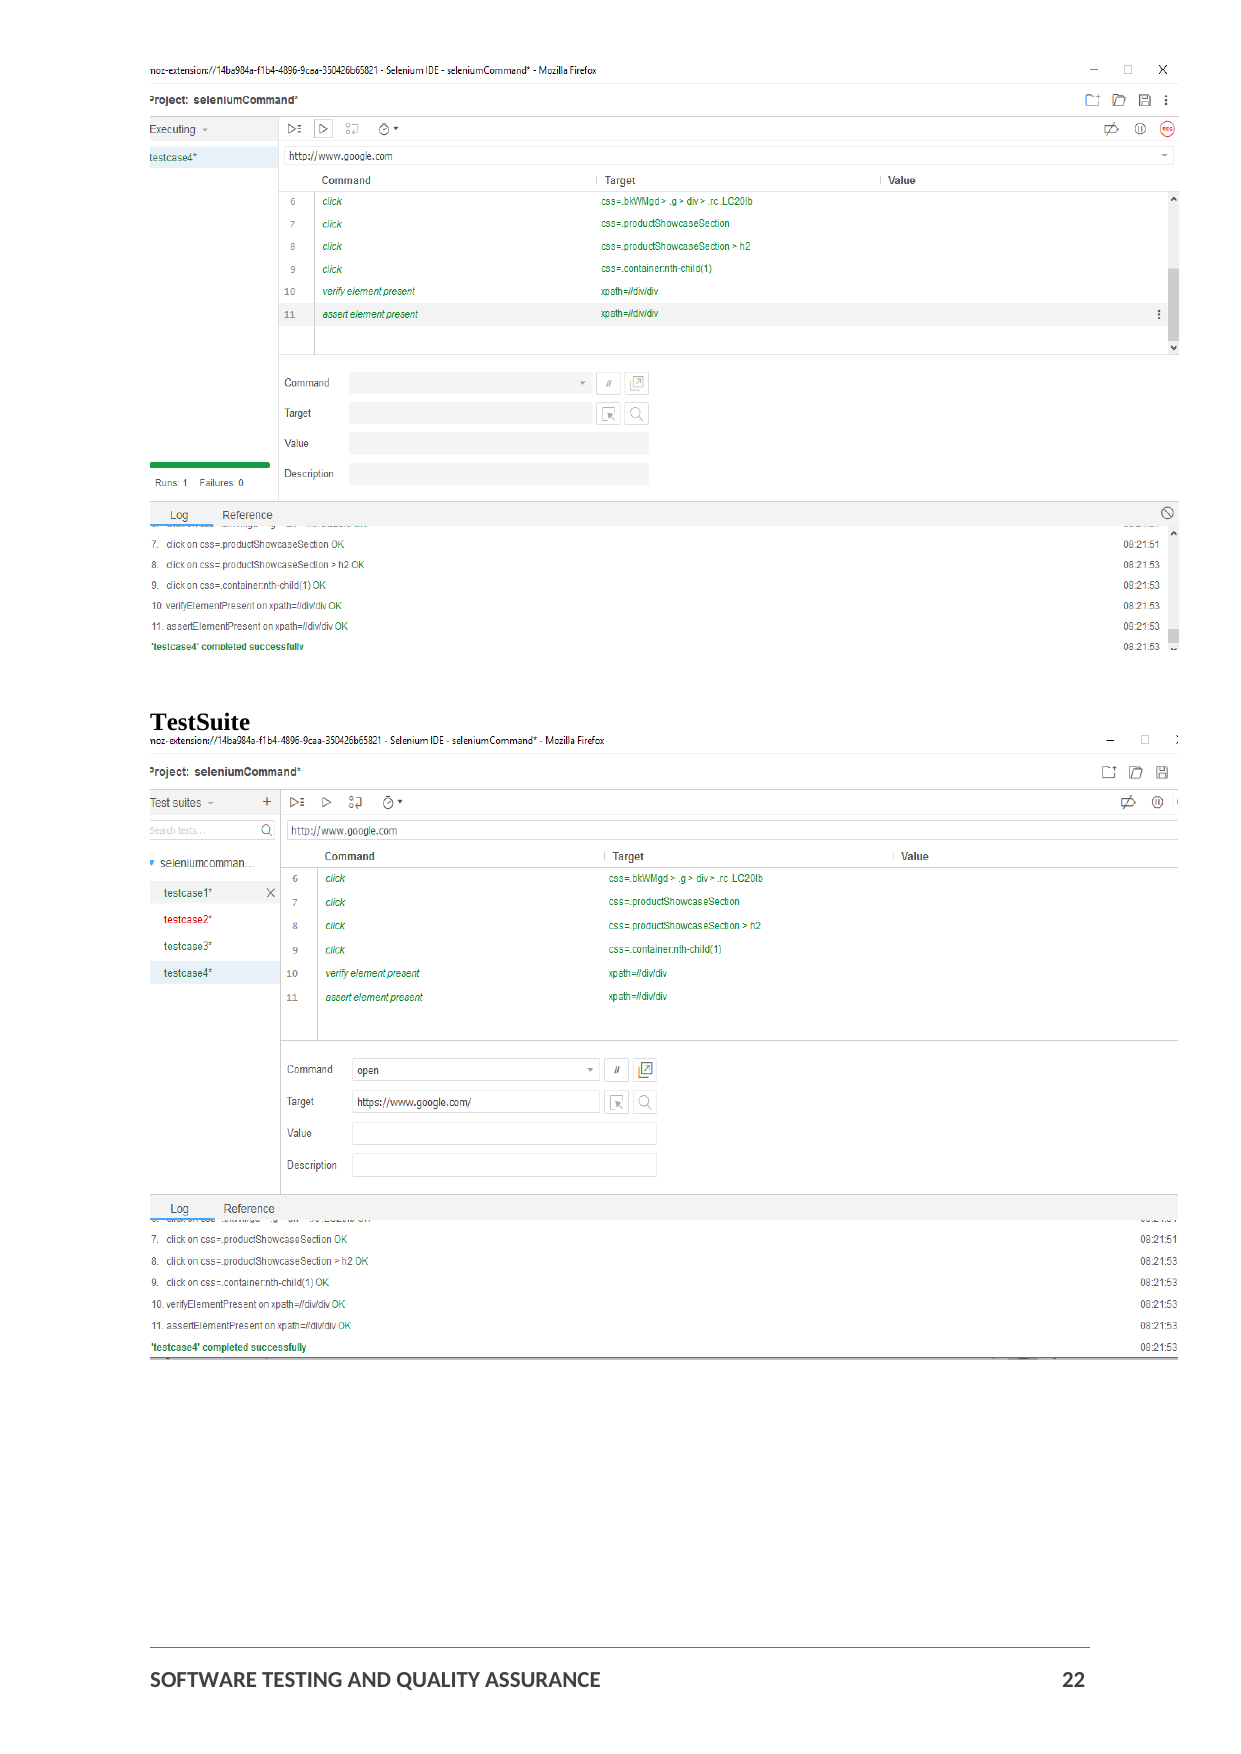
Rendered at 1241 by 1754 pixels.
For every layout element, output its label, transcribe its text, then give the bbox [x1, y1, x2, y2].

picture [150, 65, 1180, 650]
text TestSuite [150, 707, 1090, 735]
picture [150, 735, 1178, 1360]
